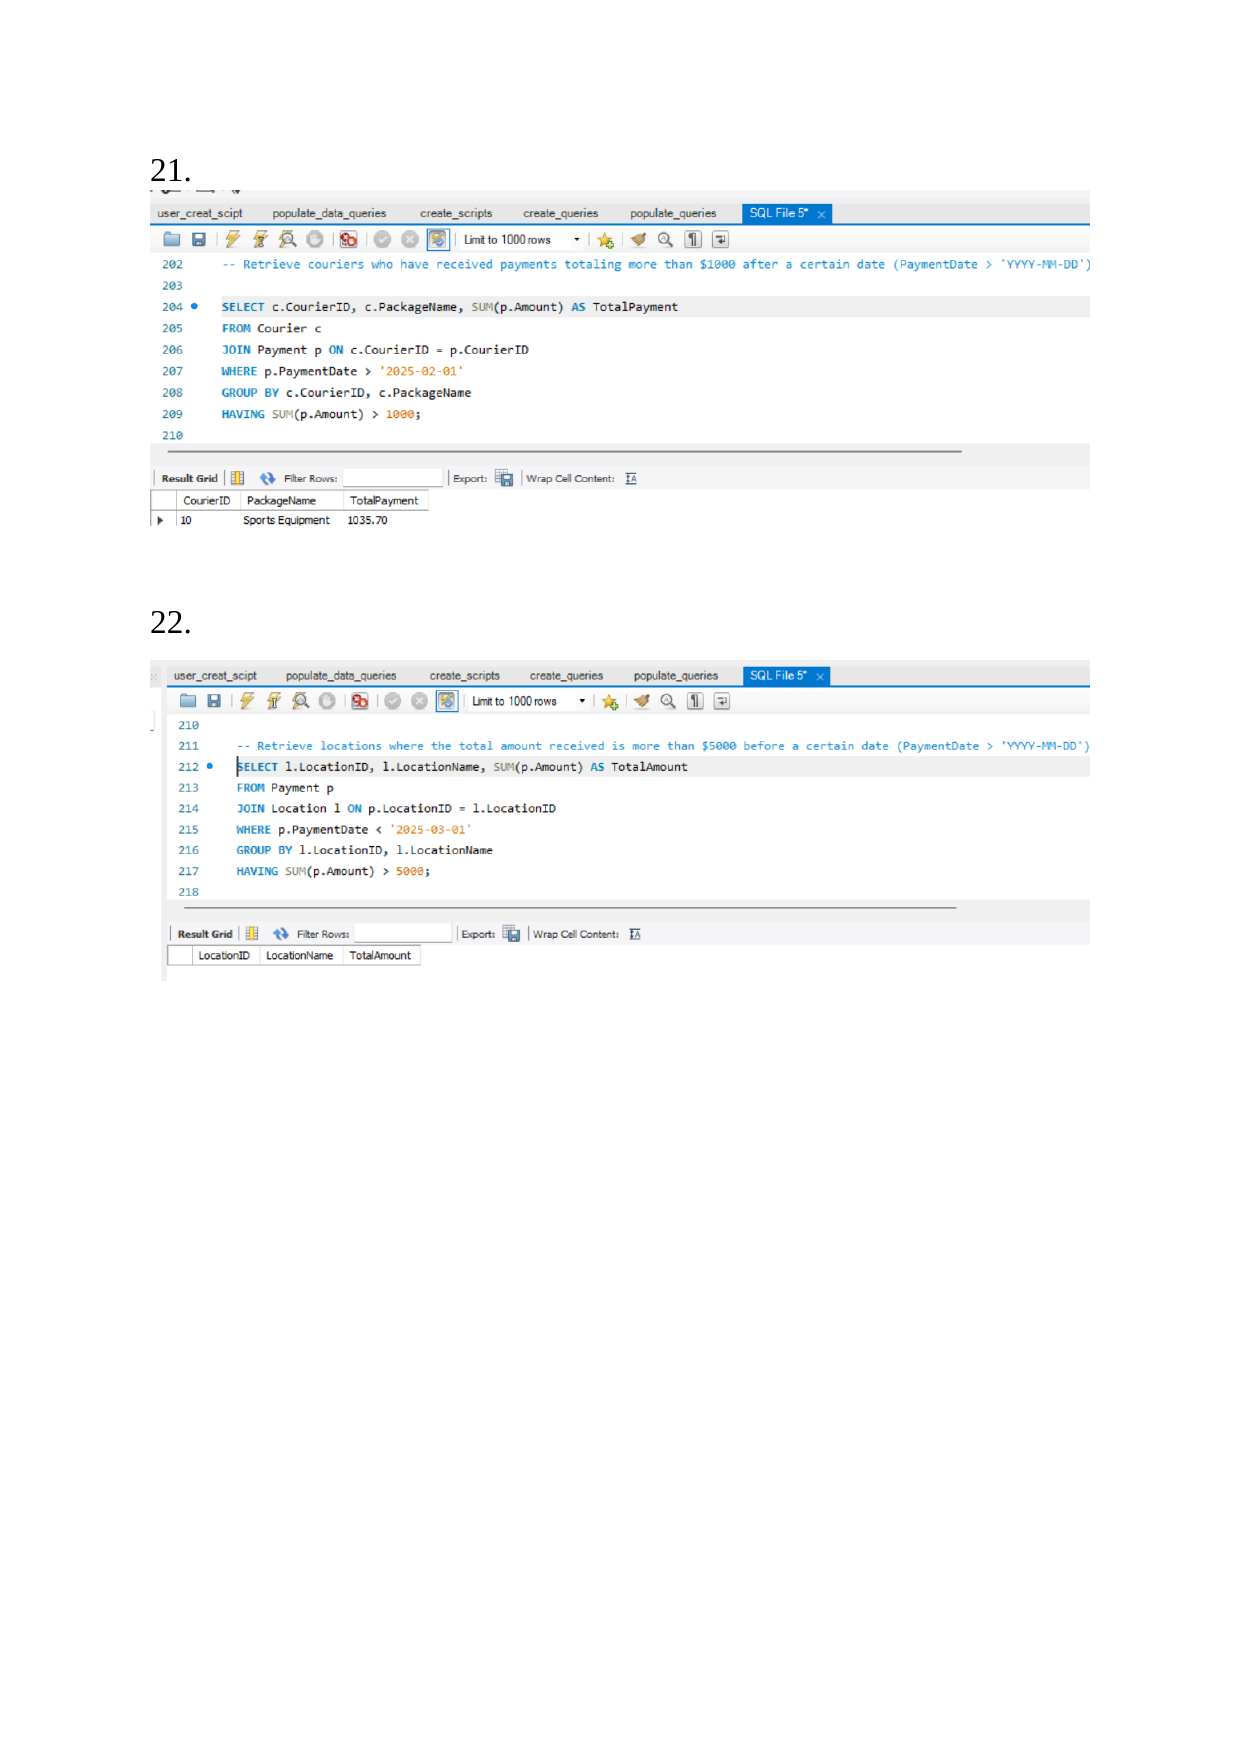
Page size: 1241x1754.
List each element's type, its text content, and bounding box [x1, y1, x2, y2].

text 21. [150, 150, 1090, 190]
picture [150, 660, 1090, 981]
text 22. [150, 602, 1090, 641]
picture [150, 190, 1090, 526]
